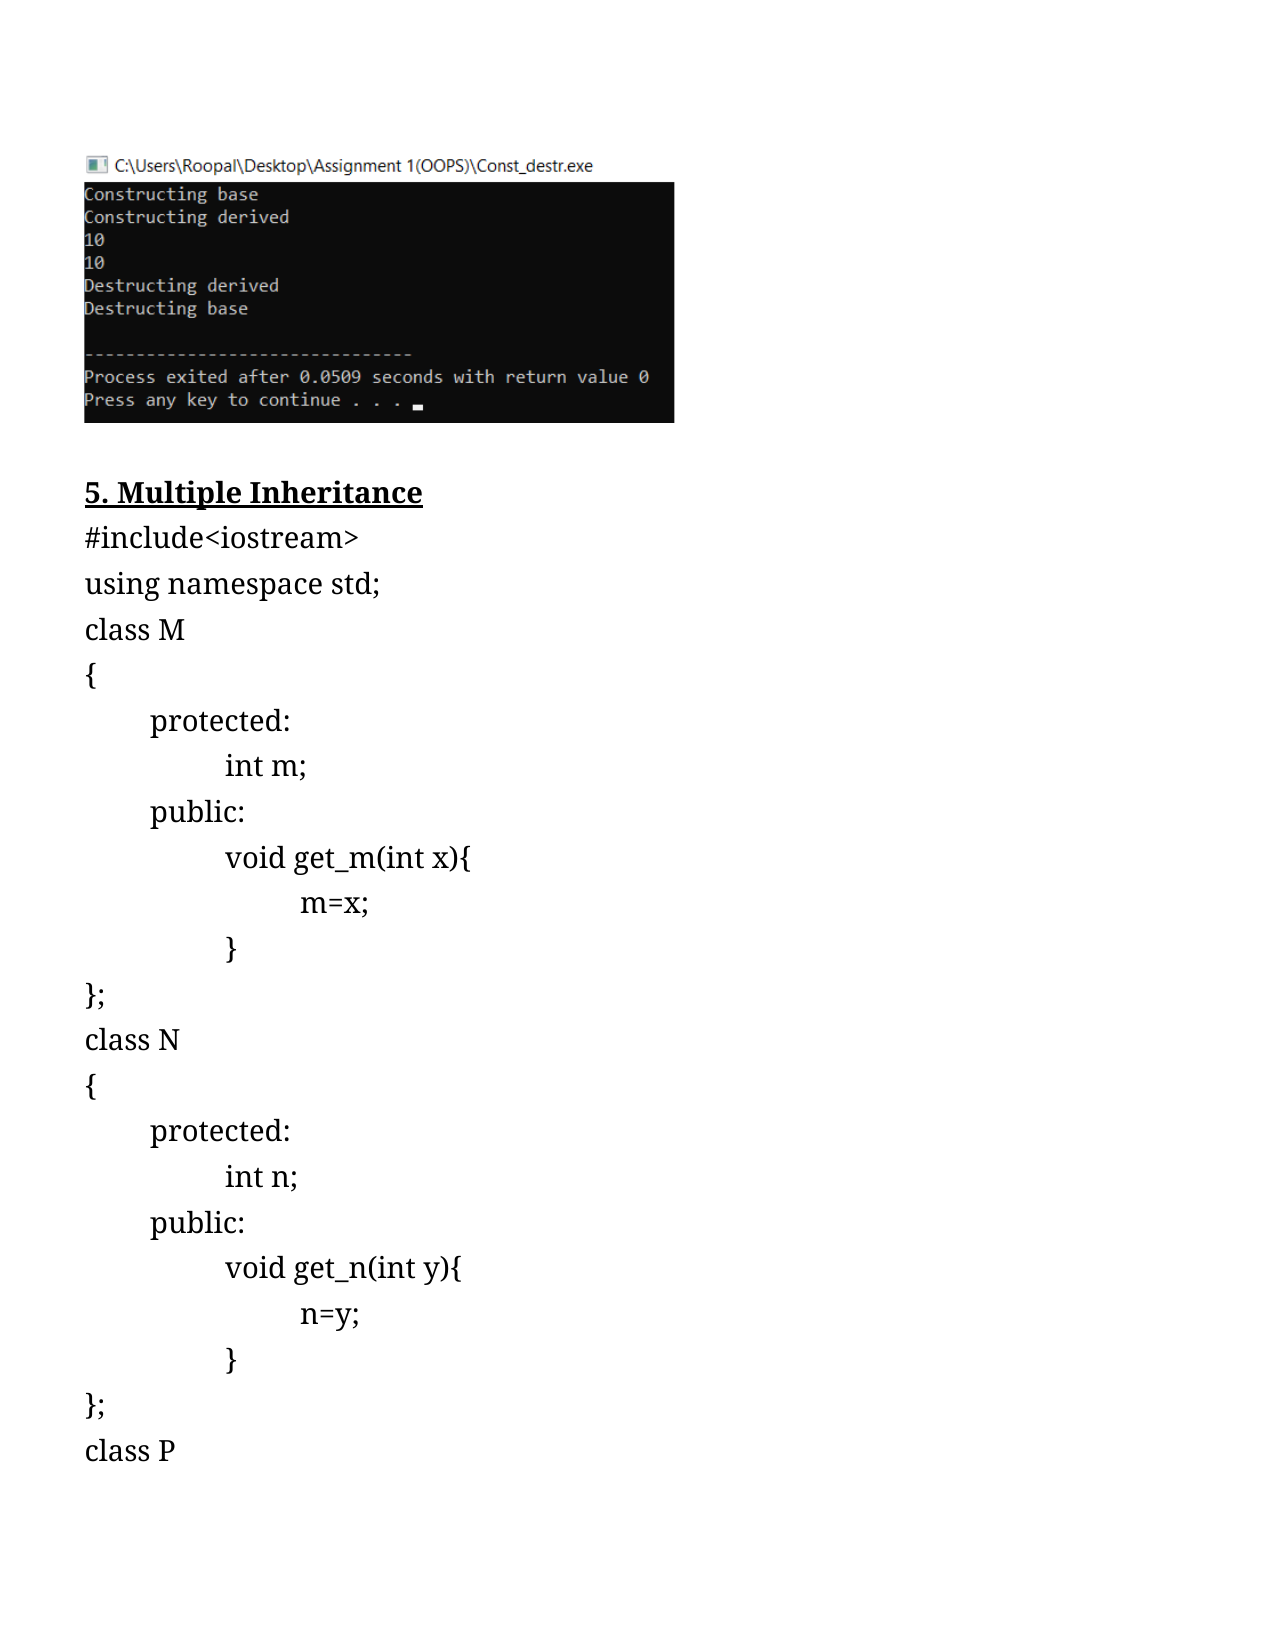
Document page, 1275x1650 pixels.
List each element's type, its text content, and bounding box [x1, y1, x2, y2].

text public: [150, 1202, 1125, 1242]
text protected: [150, 1111, 1125, 1150]
text { [84, 654, 1125, 694]
text class M [84, 609, 1125, 648]
text public: [150, 791, 1125, 831]
text #include<iostream> [84, 518, 1125, 557]
text void get_m(int x){ [150, 837, 1125, 877]
text using namespace std; [84, 563, 1125, 603]
picture [84, 150, 675, 423]
text } [150, 928, 1125, 968]
text int m; [150, 746, 1125, 785]
text { [84, 1065, 1125, 1105]
text class N [84, 1019, 1125, 1059]
text } [84, 1339, 1125, 1378]
text 5. Multiple Inheritance [84, 472, 1125, 512]
text int n; [150, 1156, 1125, 1196]
text }; [84, 974, 1125, 1013]
text }; [84, 1384, 1125, 1424]
text m=x; [225, 883, 1125, 922]
text class P [84, 1430, 1125, 1470]
text protected: [150, 700, 1125, 740]
text void get_n(int y){ [84, 1248, 1125, 1287]
text n=y; [84, 1293, 1125, 1333]
